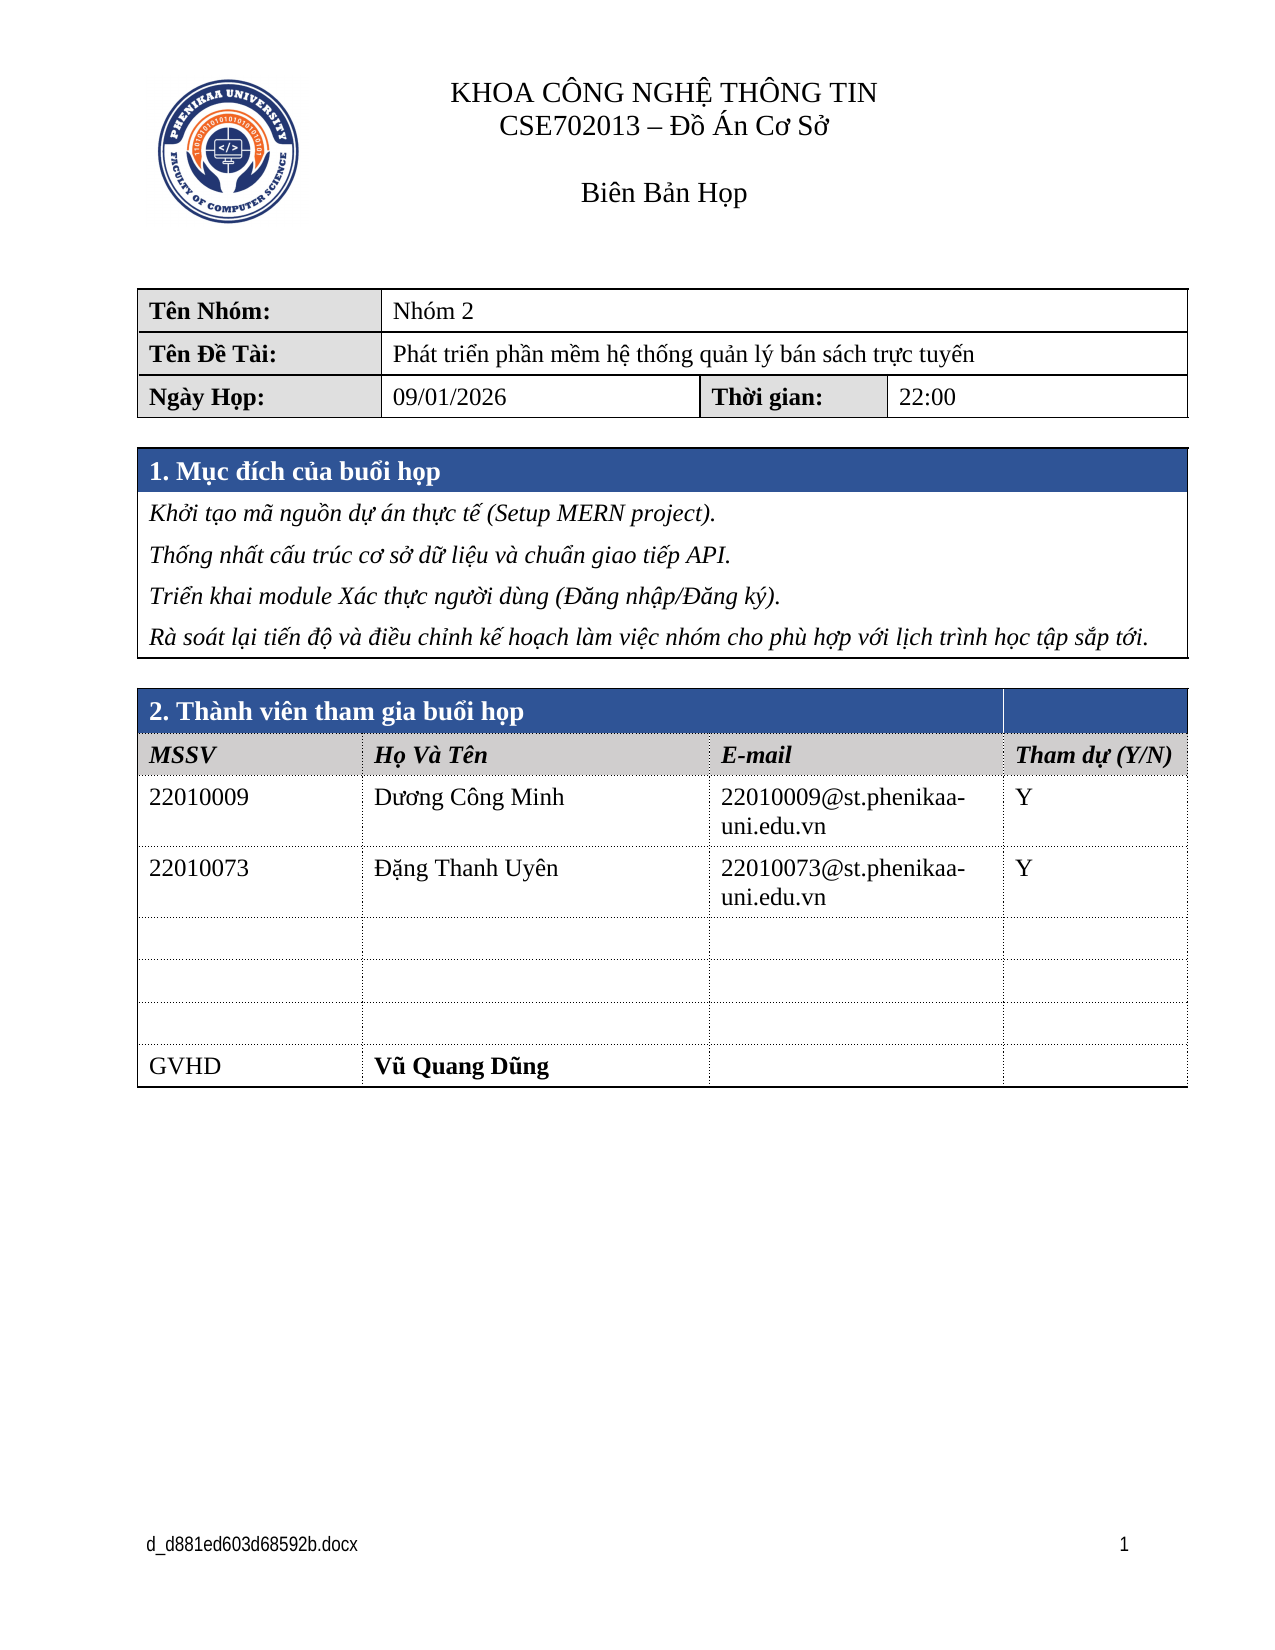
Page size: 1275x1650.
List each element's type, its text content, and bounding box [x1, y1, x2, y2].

table_header 1. Mục đích của buổi họp [138, 449, 1187, 492]
table_cell Họ Và Tên [363, 733, 709, 775]
table_cell [138, 1002, 363, 1044]
table_cell Đặng Thanh Uyên [363, 846, 709, 917]
table_cell [363, 959, 709, 1002]
table_cell [710, 1044, 1003, 1086]
table_cell Tên Đề Tài: [138, 332, 381, 374]
table_cell [710, 917, 1003, 959]
table_cell 22:00 [888, 376, 1187, 417]
table_cell Y [1004, 846, 1188, 917]
table_cell 22010073@st.phenikaa-uni.edu.vn [710, 846, 1003, 917]
table_header 2. Thành viên tham gia buổi họp [138, 689, 1003, 733]
table_cell MSSV [138, 733, 363, 775]
table_cell [1004, 1044, 1188, 1086]
table_cell 22010009 [138, 775, 363, 846]
table_cell [1004, 959, 1188, 1002]
table_cell [1004, 917, 1188, 959]
table_cell GVHD [138, 1044, 363, 1086]
table_cell Y [1004, 775, 1188, 846]
table_cell 09/01/2026 [382, 376, 699, 417]
table_cell [363, 1002, 709, 1044]
table_cell Ngày Họp: [138, 375, 381, 417]
table_header Tên Nhóm: [138, 290, 381, 331]
table_cell Dương Công Minh [363, 775, 709, 846]
picture [146, 75, 309, 227]
table_cell [363, 917, 709, 959]
table_cell 22010073 [138, 846, 363, 917]
table_cell E-mail [710, 733, 1003, 775]
table_header Nhóm 2 [382, 290, 1187, 331]
table_cell Phát triển phần mềm hệ thống quản lý bán sách trực tuyến [382, 333, 1187, 374]
table_cell 22010009@st.phenikaa-uni.edu.vn [710, 775, 1003, 846]
table_cell [1004, 1002, 1188, 1044]
table_cell [138, 917, 363, 959]
table_cell [710, 959, 1003, 1002]
table_header [1004, 689, 1187, 733]
table_cell [710, 1002, 1003, 1044]
table_cell Tham dự (Y/N) [1004, 733, 1188, 775]
table_cell Vũ Quang Dũng [363, 1044, 709, 1086]
table_cell [138, 959, 363, 1002]
table_cell Thời gian: [701, 376, 887, 417]
table_cell Khởi tạo mã nguồn dự án thực tế (Setup MERN project). Thống nhất cấu trúc cơ sở dữ liệu và chuẩn giao tiếp API. Triển khai module Xác thực người dùng (Đăng nhập/Đăng ký). Rà soát lại tiến độ và điều chỉnh kế hoạch làm việc nhóm cho phù hợp với lịch trình học tập sắp tới. [138, 492, 1187, 657]
